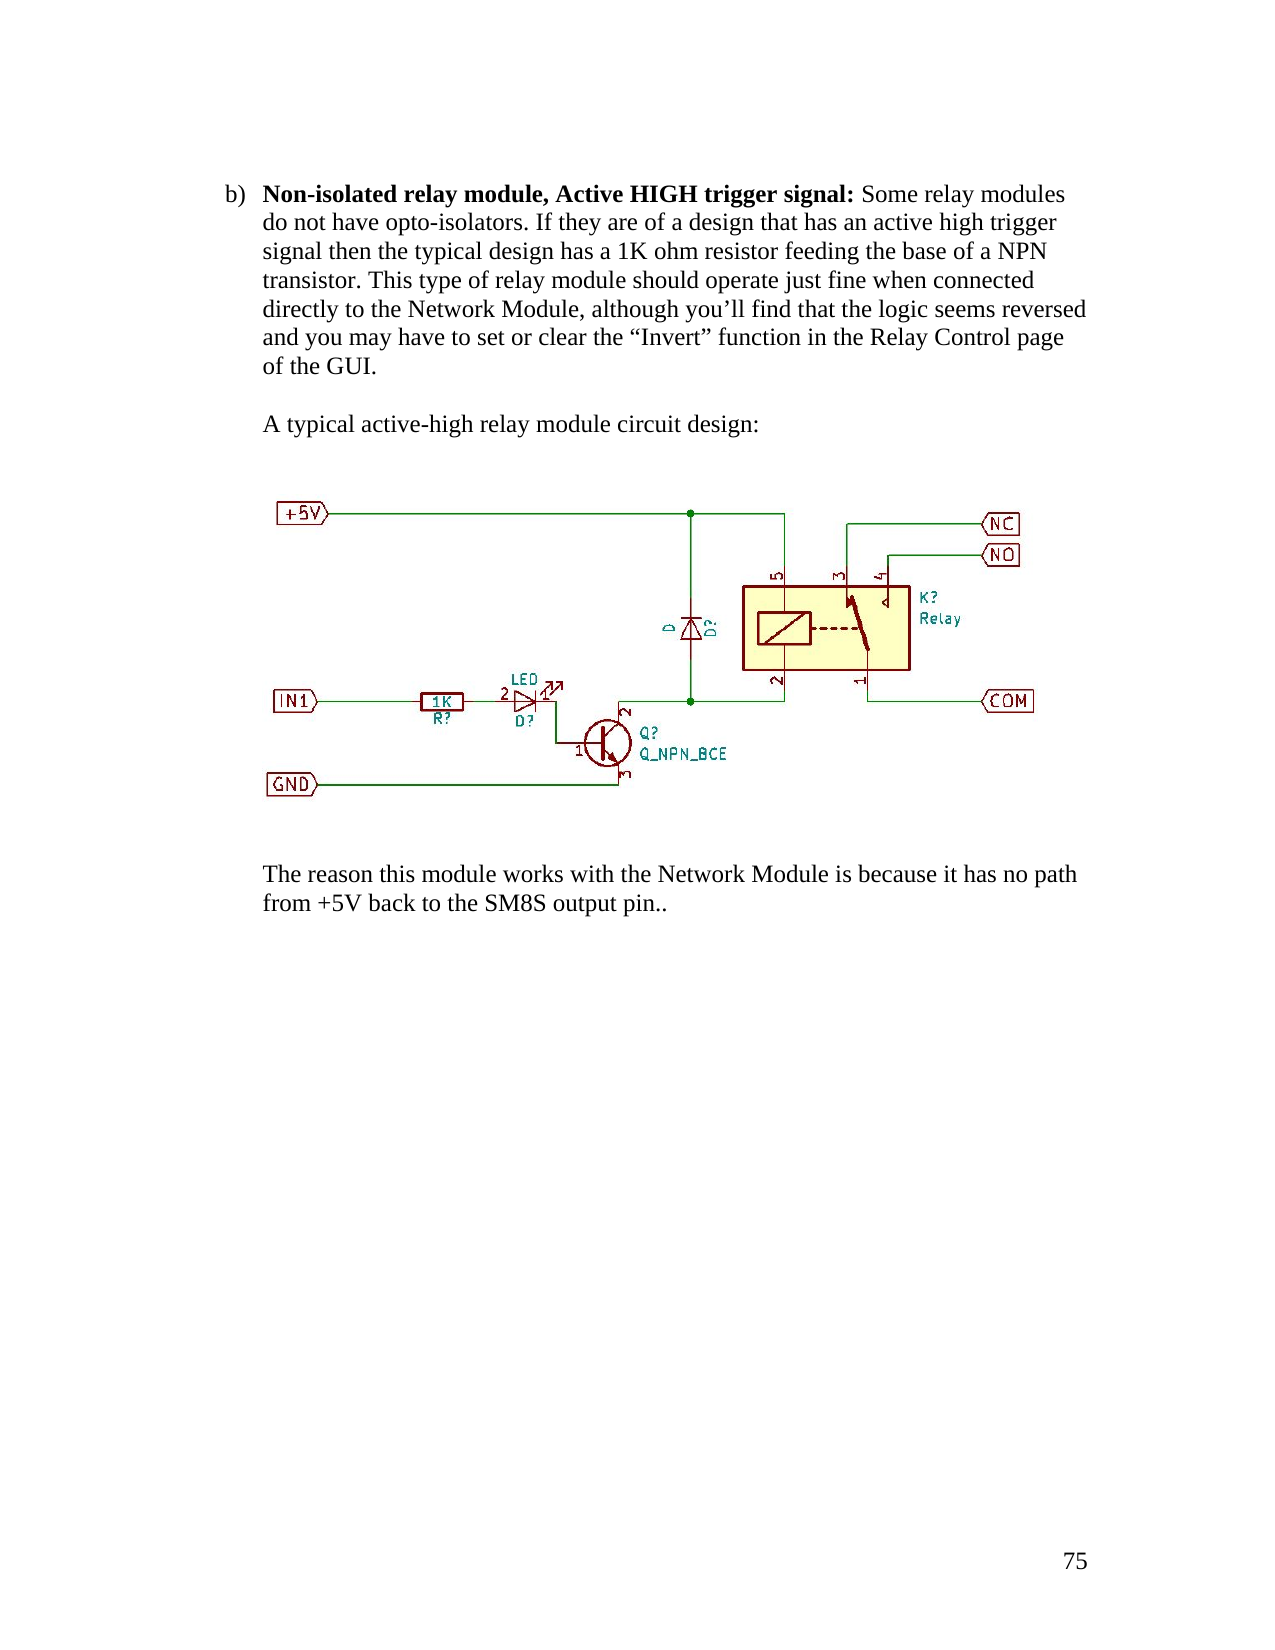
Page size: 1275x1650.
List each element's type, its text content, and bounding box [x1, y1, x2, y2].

picture [262, 494, 1038, 802]
text A typical active-high relay module circuit design: [262, 409, 1087, 437]
list Non-isolated relay module, Active HIGH trigger signal: Some relay modules do not have opto-isolators. If they are of a design that has an active high trigger signal then the typical design has a 1K ohm resistor feeding the base of a NPN transistor. This type of relay module should operate just fine when connected directly to the Network Module, although you’ll find that the logic seems reversed and you may have to set or clear the “Invert” function in the Relay Control page of the GUI. [225, 179, 1087, 380]
text The reason this module works with the Network Module is because it has no path from +5V back to the SM8S output pin.. [262, 859, 1087, 916]
